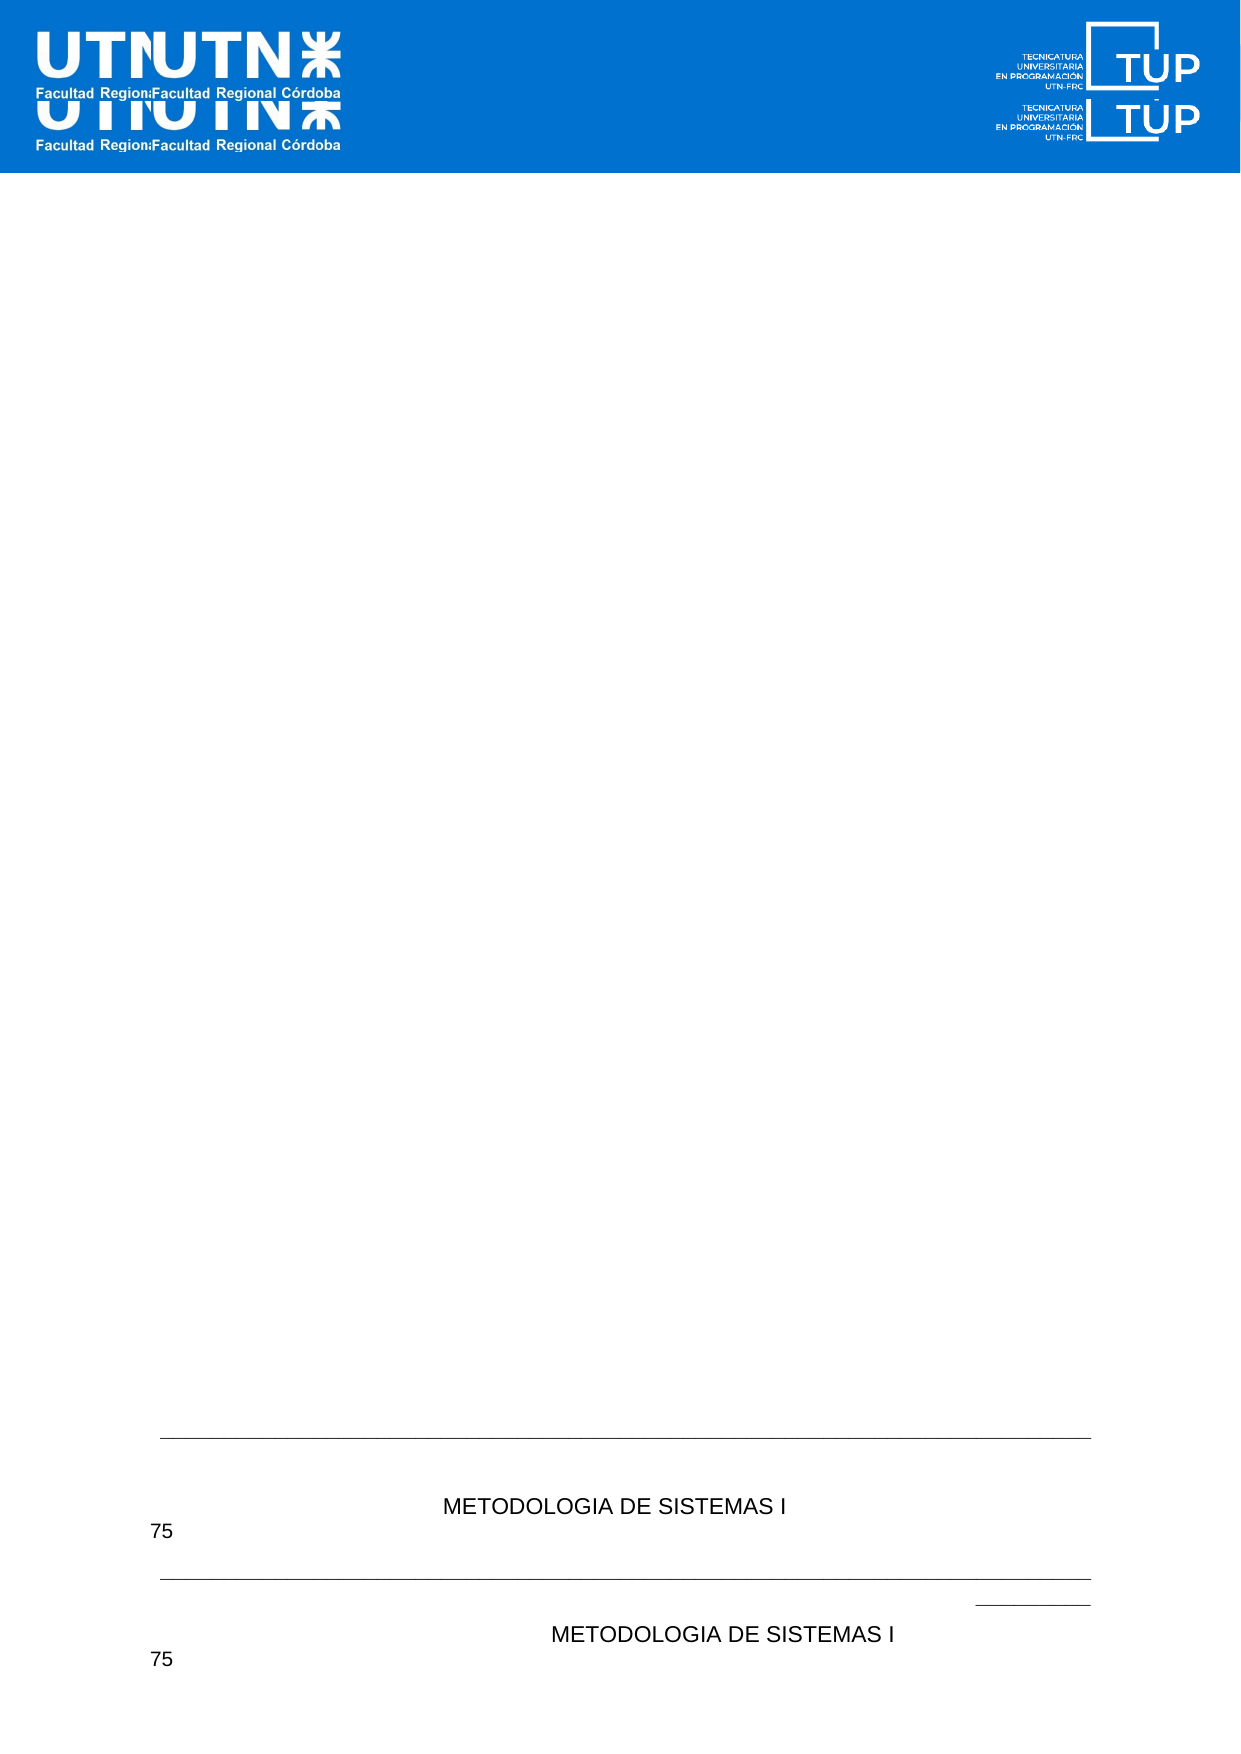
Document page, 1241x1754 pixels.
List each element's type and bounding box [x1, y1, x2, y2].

picture [992, 13, 1205, 152]
picture [34, 28, 341, 152]
